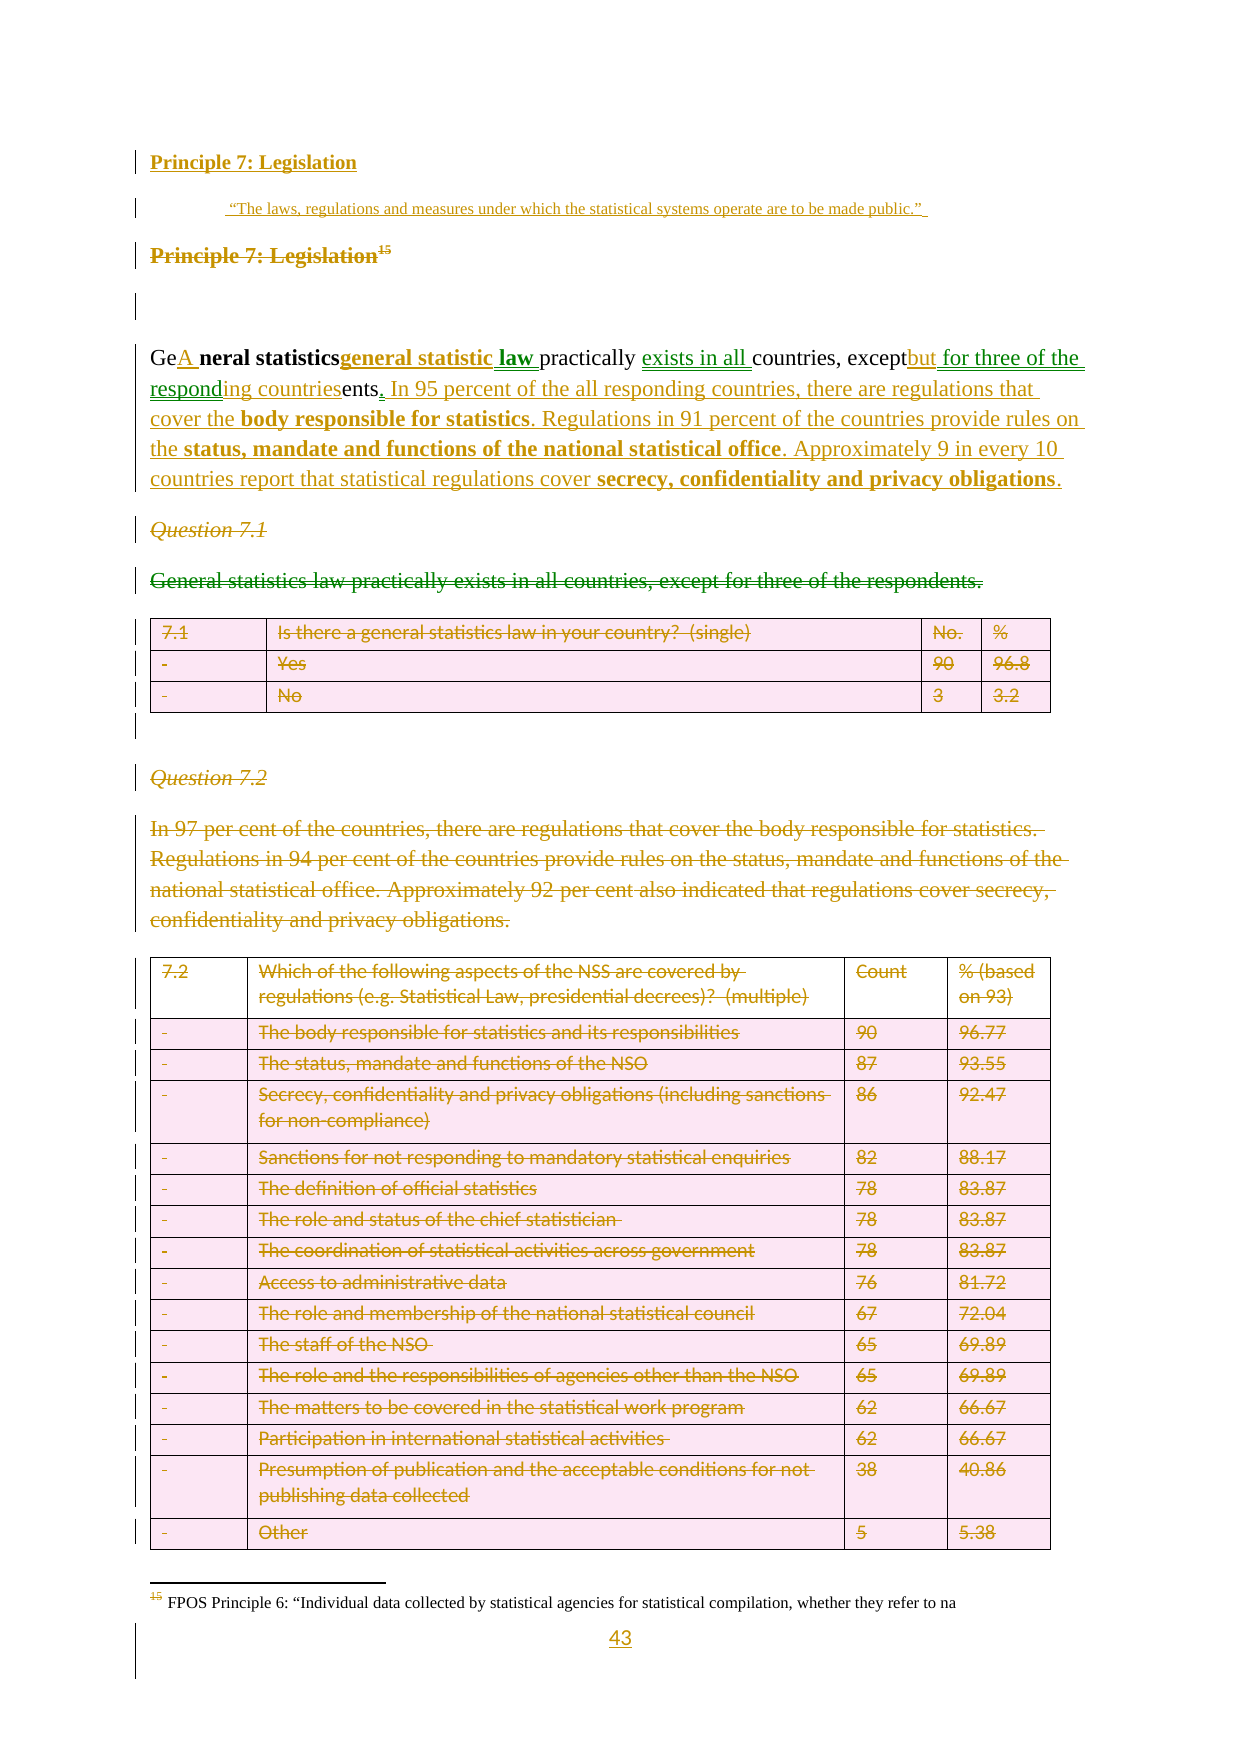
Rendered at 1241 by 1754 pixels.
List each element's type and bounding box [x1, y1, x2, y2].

table_header [151, 958, 247, 1018]
table_header [845, 958, 947, 1018]
table_header [248, 958, 844, 1018]
table_header [948, 958, 1050, 1018]
